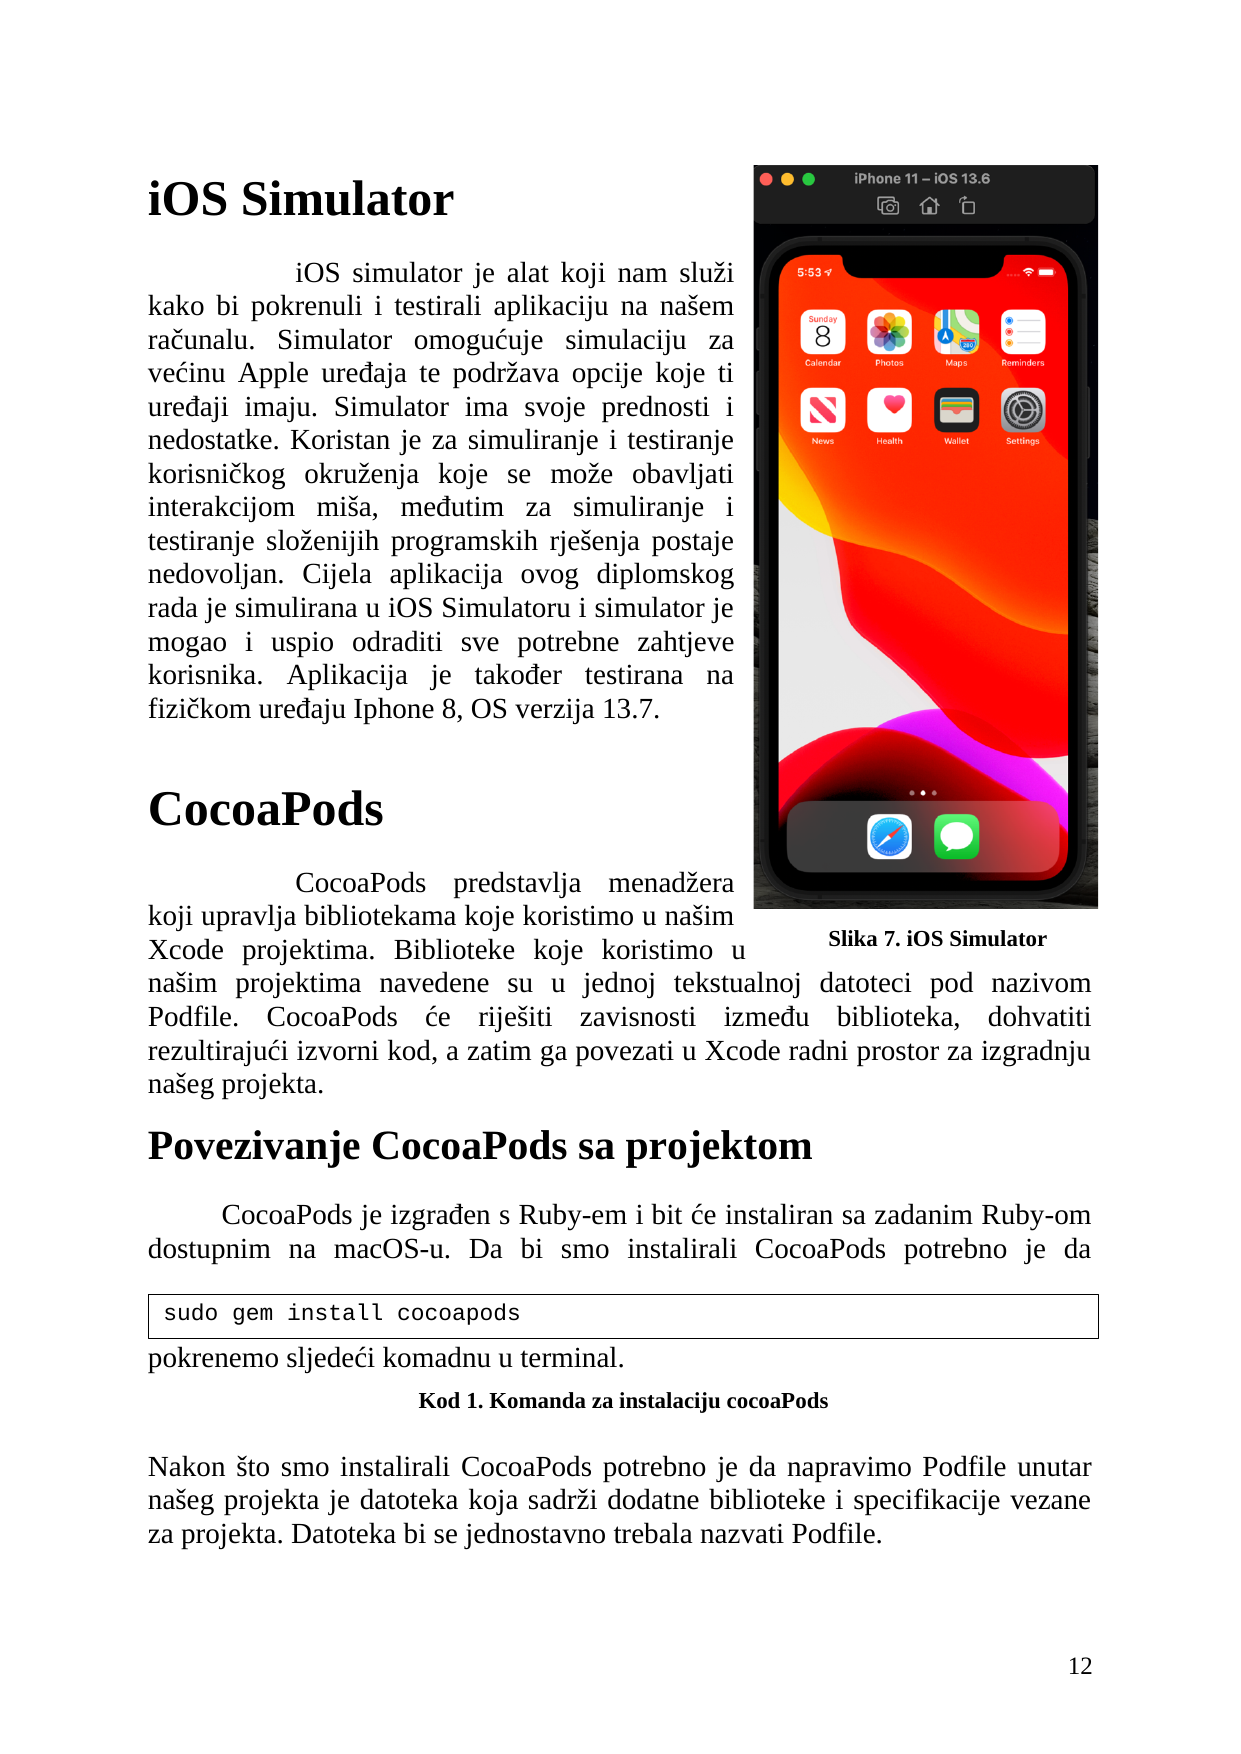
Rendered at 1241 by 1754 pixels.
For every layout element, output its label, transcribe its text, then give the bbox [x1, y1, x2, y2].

subtitle CocoaPods [148, 779, 753, 836]
text iOS simulator je alat koji nam služi kako bi pokrenuli i testirali aplikaciju na našem računalu. Simulator omogućuje simulaciju za većinu Apple uređaja te podržava opcije koje ti uređaji imaju. Simulator ima svoje prednosti i nedostatke. Koristan je za simuliranje i testiranje korisničkog okruženja koje se može obavljati interakcijom miša, međutim za simuliranje i testiranje složenijih programskih rješenja postaje nedovoljan. Cijela aplikacija ovog diplomskog rada je simulirana u iOS Simulatoru i simulator je mogao i uspio odraditi sve potrebne zahtjeve korisnika. Aplikacija je također testirana na fizičkom uređaju Iphone 8, OS verzija 13.7. [148, 255, 753, 724]
text CocoaPods je izgrađen s Ruby-em i bit će instaliran sa zadanim Ruby-om dostupnim na macOS-u. Da bi smo instalirali CocoaPods potrebno je da pokrenemo sljedeći komadnu u terminal. [148, 1339, 1093, 1374]
subtitle Povezivanje CocoaPods sa projektom [148, 1121, 1093, 1168]
text Nakon što smo instalirali CocoaPods potrebno je da napravimo Podfile unutar našeg projekta je datoteka koja sadrži dodatne biblioteke i specifikacije vezane za projekta. Datoteka bi se jednostavno trebala nazvati Podfile. [148, 1449, 1093, 1549]
subtitle iOS Simulator [148, 168, 753, 226]
text CocoaPods predstavlja menadžera koji upravlja bibliotekama koje koristimo u našim Xcode projektima. Biblioteke koje koristimo u našim projektima navedene su u jednoj tekstualnoj datoteci pod nazivom Podfile. CocoaPods će riješiti zavisnosti između biblioteka, dohvatiti rezultirajući izvorni kod, a zatim ga povezati u Xcode radni prostor za izgradnju našeg projekta. [148, 865, 1093, 1100]
text CocoaPods je izgrađen s Ruby-em i bit će instaliran sa zadanim Ruby-om dostupnim na macOS-u. Da bi smo instalirali CocoaPods potrebno je da pokrenemo sljedeći komadnu u terminal. [148, 1197, 1093, 1294]
picture [753, 165, 1099, 909]
